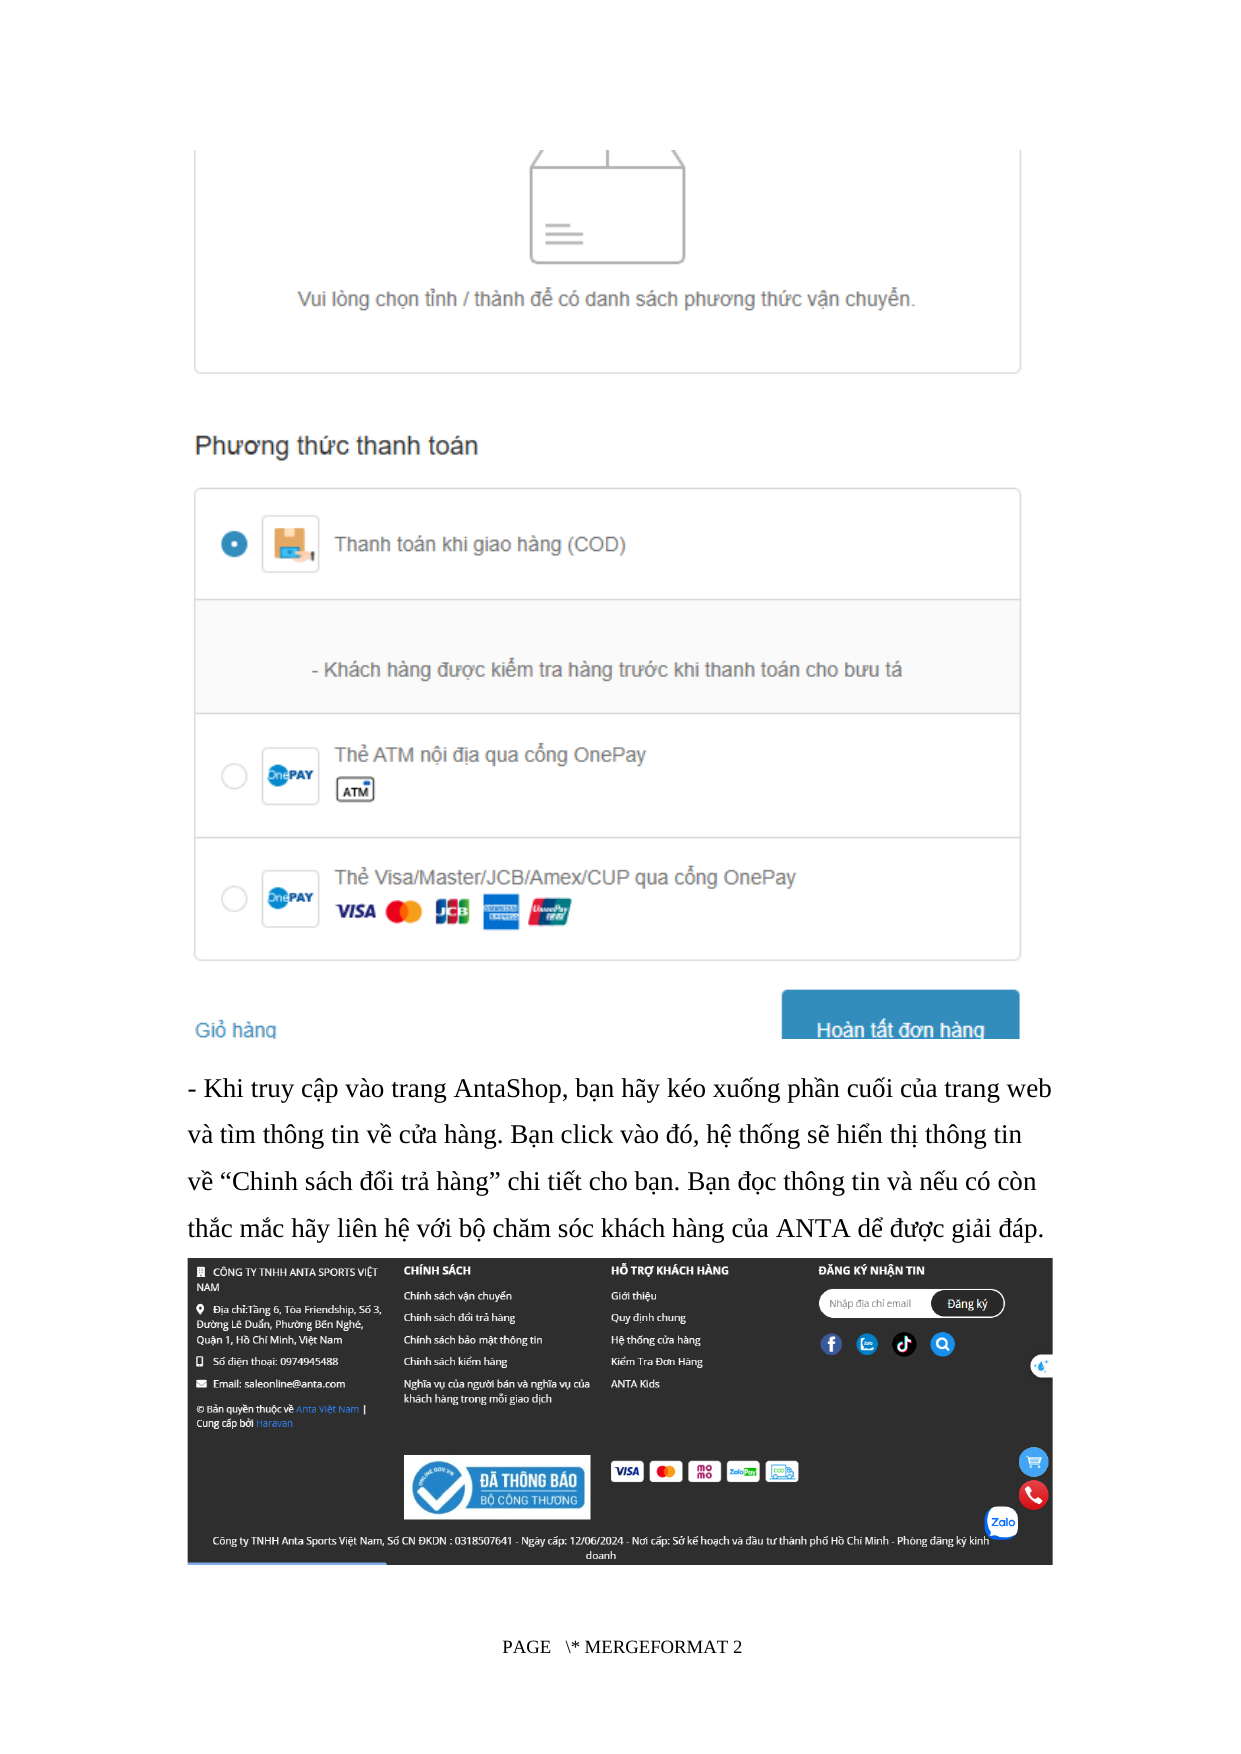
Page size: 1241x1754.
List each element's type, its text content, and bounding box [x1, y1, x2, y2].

text - Khi truy cập vào trang AntaShop, bạn hãy kéo xuống phần cuối của trang web và tìm thông tin về cửa hàng. Bạn click vào đó, hệ thống sẽ hiển thị thông tin về “Chinh sách đổi trả hàng” chi tiết cho bạn. Bạn đọc thông tin và nếu có còn thắc mắc hãy liên hệ với bộ chăm sóc khách hàng của ANTA dể được giải đáp. [187, 1072, 1053, 1243]
picture [187, 1258, 1053, 1565]
picture [187, 150, 1053, 1039]
